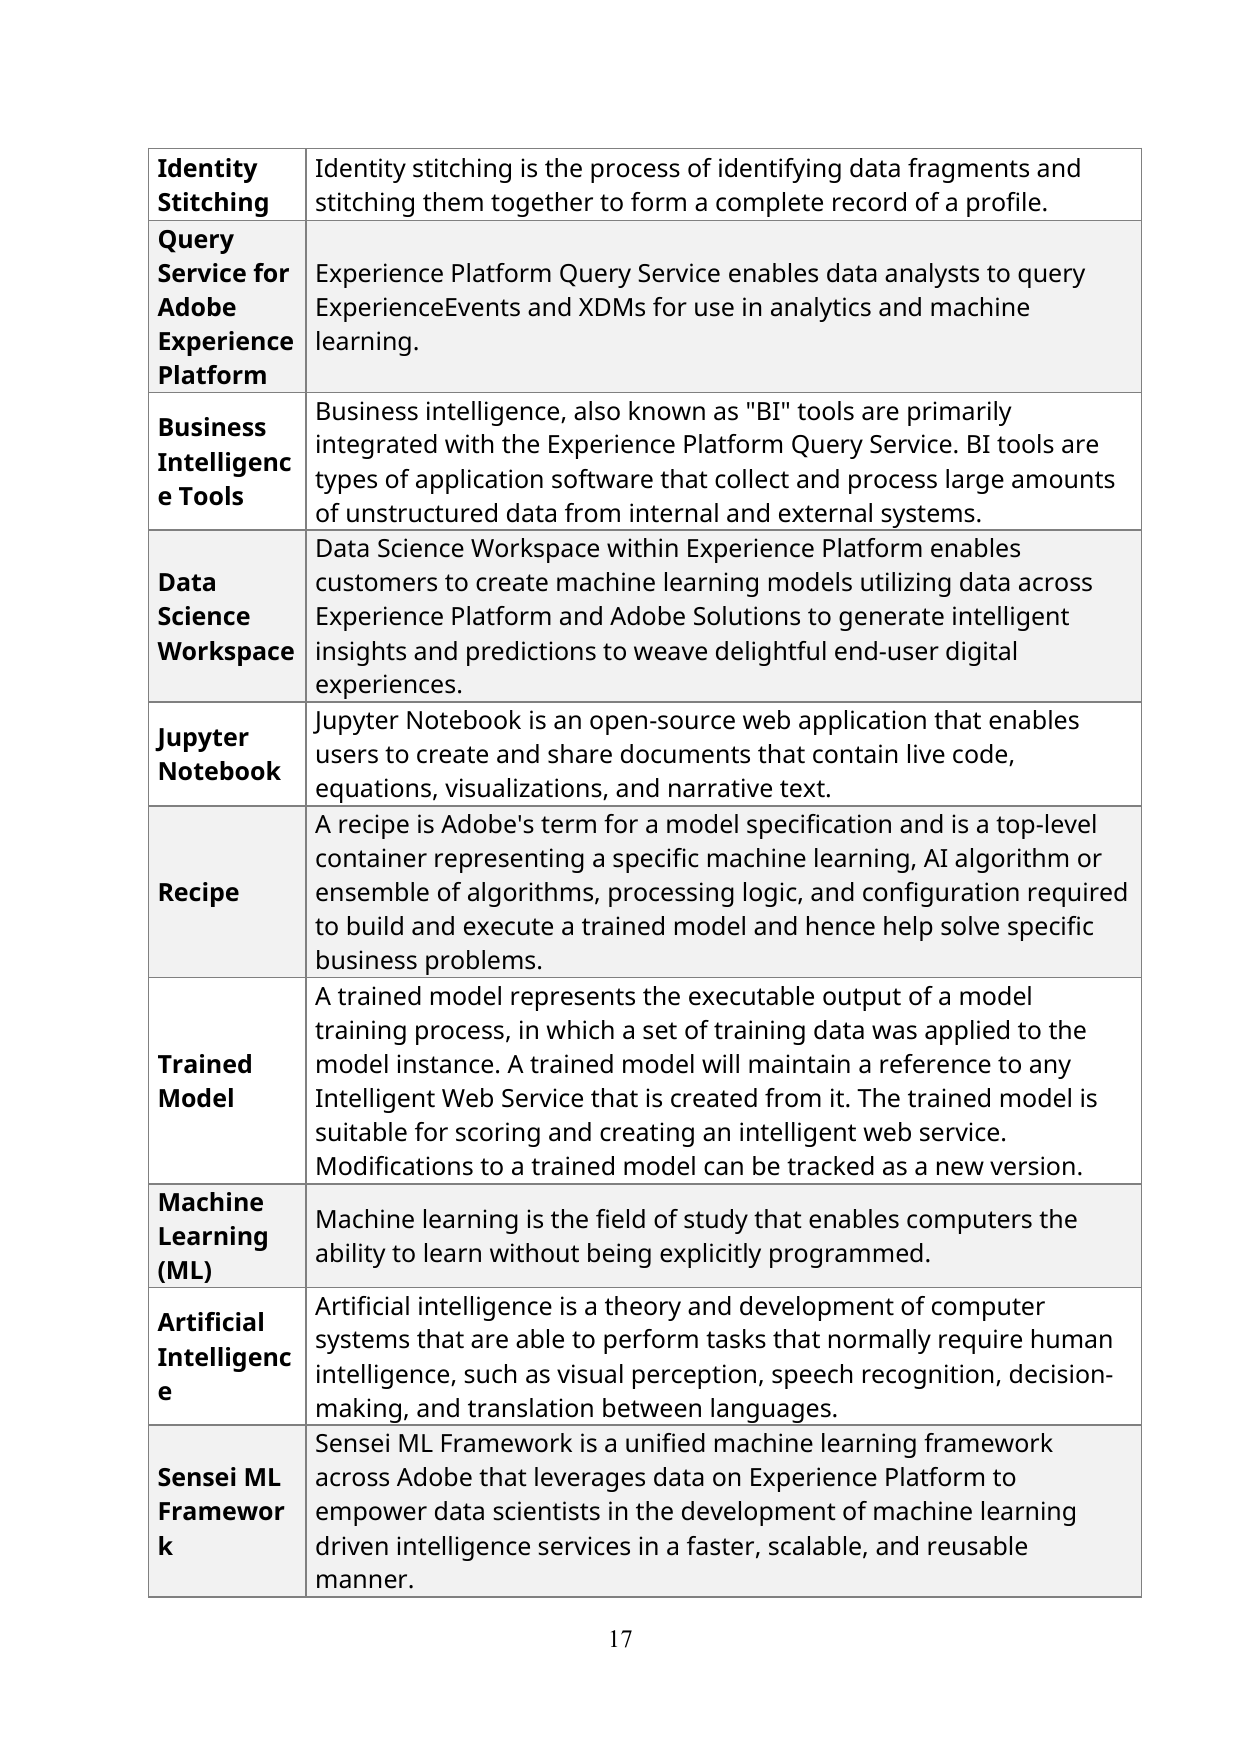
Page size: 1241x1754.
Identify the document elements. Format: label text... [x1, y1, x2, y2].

table_cell Artificial Intelligence [149, 1288, 305, 1424]
table_cell Identity Stitching [149, 149, 305, 220]
table_cell Trained Model [149, 978, 305, 1183]
table_cell Recipe [149, 807, 305, 977]
table_cell Data Science Workspace [149, 531, 305, 701]
table_cell Experience Platform Query Service enables data analysts to query ExperienceEvents and XDMs for use in analytics and machine learning. [307, 221, 1141, 392]
table_cell Artificial intelligence is a theory and development of computer systems that are able to perform tasks that normally require human intelligence, such as visual perception, speech recognition, decision-making, and translation between languages. [307, 1288, 1141, 1424]
table_cell Business intelligence, also known as "BI" tools are primarily integrated with the Experience Platform Query Service. BI tools are types of application software that collect and process large amounts of unstructured data from internal and external systems. [307, 393, 1141, 529]
table_cell Sensei ML Framework [149, 1426, 305, 1596]
table_cell A trained model represents the executable output of a model training process, in which a set of training data was applied to the model instance. A trained model will maintain a reference to any Intelligent Web Service that is created from it. The trained model is suitable for scoring and creating an intelligent web service. Modifications to a trained model can be tracked as a new version. [307, 978, 1141, 1183]
table_cell Machine Learning (ML) [149, 1185, 305, 1287]
table_cell Jupyter Notebook [149, 703, 305, 805]
table_cell Jupyter Notebook is an open-source web application that enables users to create and share documents that contain live code, equations, visualizations, and narrative text. [307, 703, 1141, 805]
table_cell A recipe is Adobe's term for a model specification and is a top-level container representing a specific machine learning, AI algorithm or ensemble of algorithms, processing logic, and configuration required to build and execute a trained model and hence help solve specific business problems. [307, 807, 1141, 977]
table_cell Business Intelligence Tools [149, 393, 305, 529]
table_cell Identity stitching is the process of identifying data fragments and stitching them together to form a complete record of a profile. [307, 149, 1141, 220]
table_cell Sensei ML Framework is a unified machine learning framework across Adobe that leverages data on Experience Platform to empower data scientists in the development of machine learning driven intelligence services in a faster, scalable, and reusable manner. [307, 1426, 1141, 1596]
table_cell Machine learning is the field of study that enables computers the ability to learn without being explicitly programmed. [307, 1185, 1141, 1287]
table_cell Data Science Workspace within Experience Platform enables customers to create machine learning models utilizing data across Experience Platform and Adobe Solutions to generate intelligent insights and predictions to weave delightful end-user digital experiences. [307, 531, 1141, 701]
table_cell Query Service for Adobe Experience Platform [149, 221, 305, 392]
